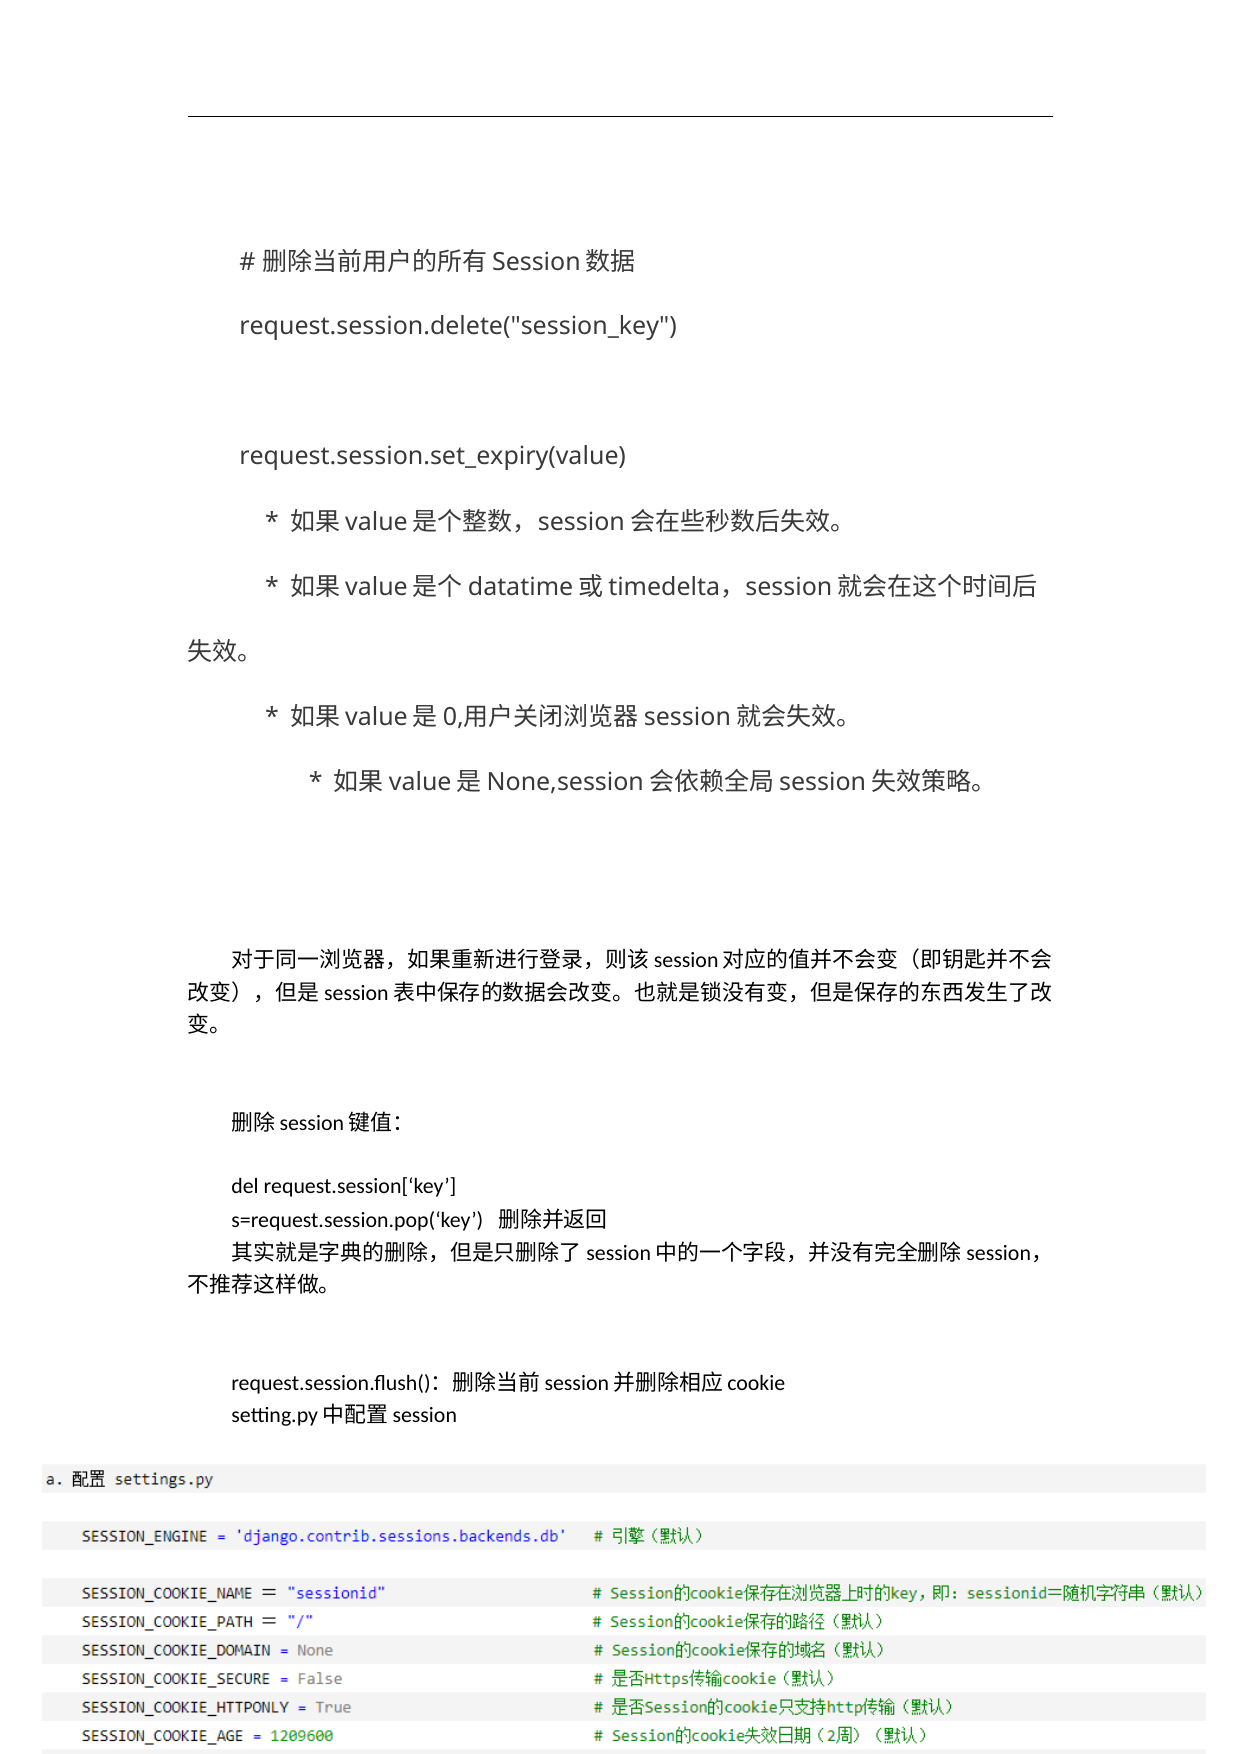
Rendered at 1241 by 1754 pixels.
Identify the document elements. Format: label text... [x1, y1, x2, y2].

text 删除session键值： [187, 1104, 1053, 1137]
text * 如果value是个整数，session会在些秒数后失效。 [187, 487, 1053, 552]
text # 删除当前用户的所有Session数据 [187, 227, 1053, 292]
text request.session.flush()：删除当前session并删除相应cookie [187, 1364, 1053, 1397]
text * 如果value是个datatime或timedelta，session就会在这个时间后失效。 [187, 552, 1053, 682]
picture [41, 1462, 1206, 1754]
text s=request.session.pop(‘key’) 删除并返回 [187, 1202, 1053, 1234]
text 其实就是字典的删除，但是只删除了session中的一个字段，并没有完全删除session，不推荐这样做。 [187, 1234, 1053, 1299]
text del request.session[‘key’] [187, 1169, 1053, 1202]
text 对于同一浏览器，如果重新进行登录，则该session对应的值并不会变（即钥匙并不会改变），但是session表中保存的数据会改变。也就是锁没有变，但是保存的东西发生了改变。 [187, 942, 1053, 1039]
text request.session.delete("session_key") [187, 292, 1053, 357]
text * 如果value是0,用户关闭浏览器session就会失效。 [187, 682, 1053, 747]
text request.session.set_expiry(value) [187, 422, 1053, 487]
text setting.py中配置session [187, 1397, 1053, 1429]
text * 如果value是None,session会依赖全局session失效策略。 [187, 747, 1053, 812]
